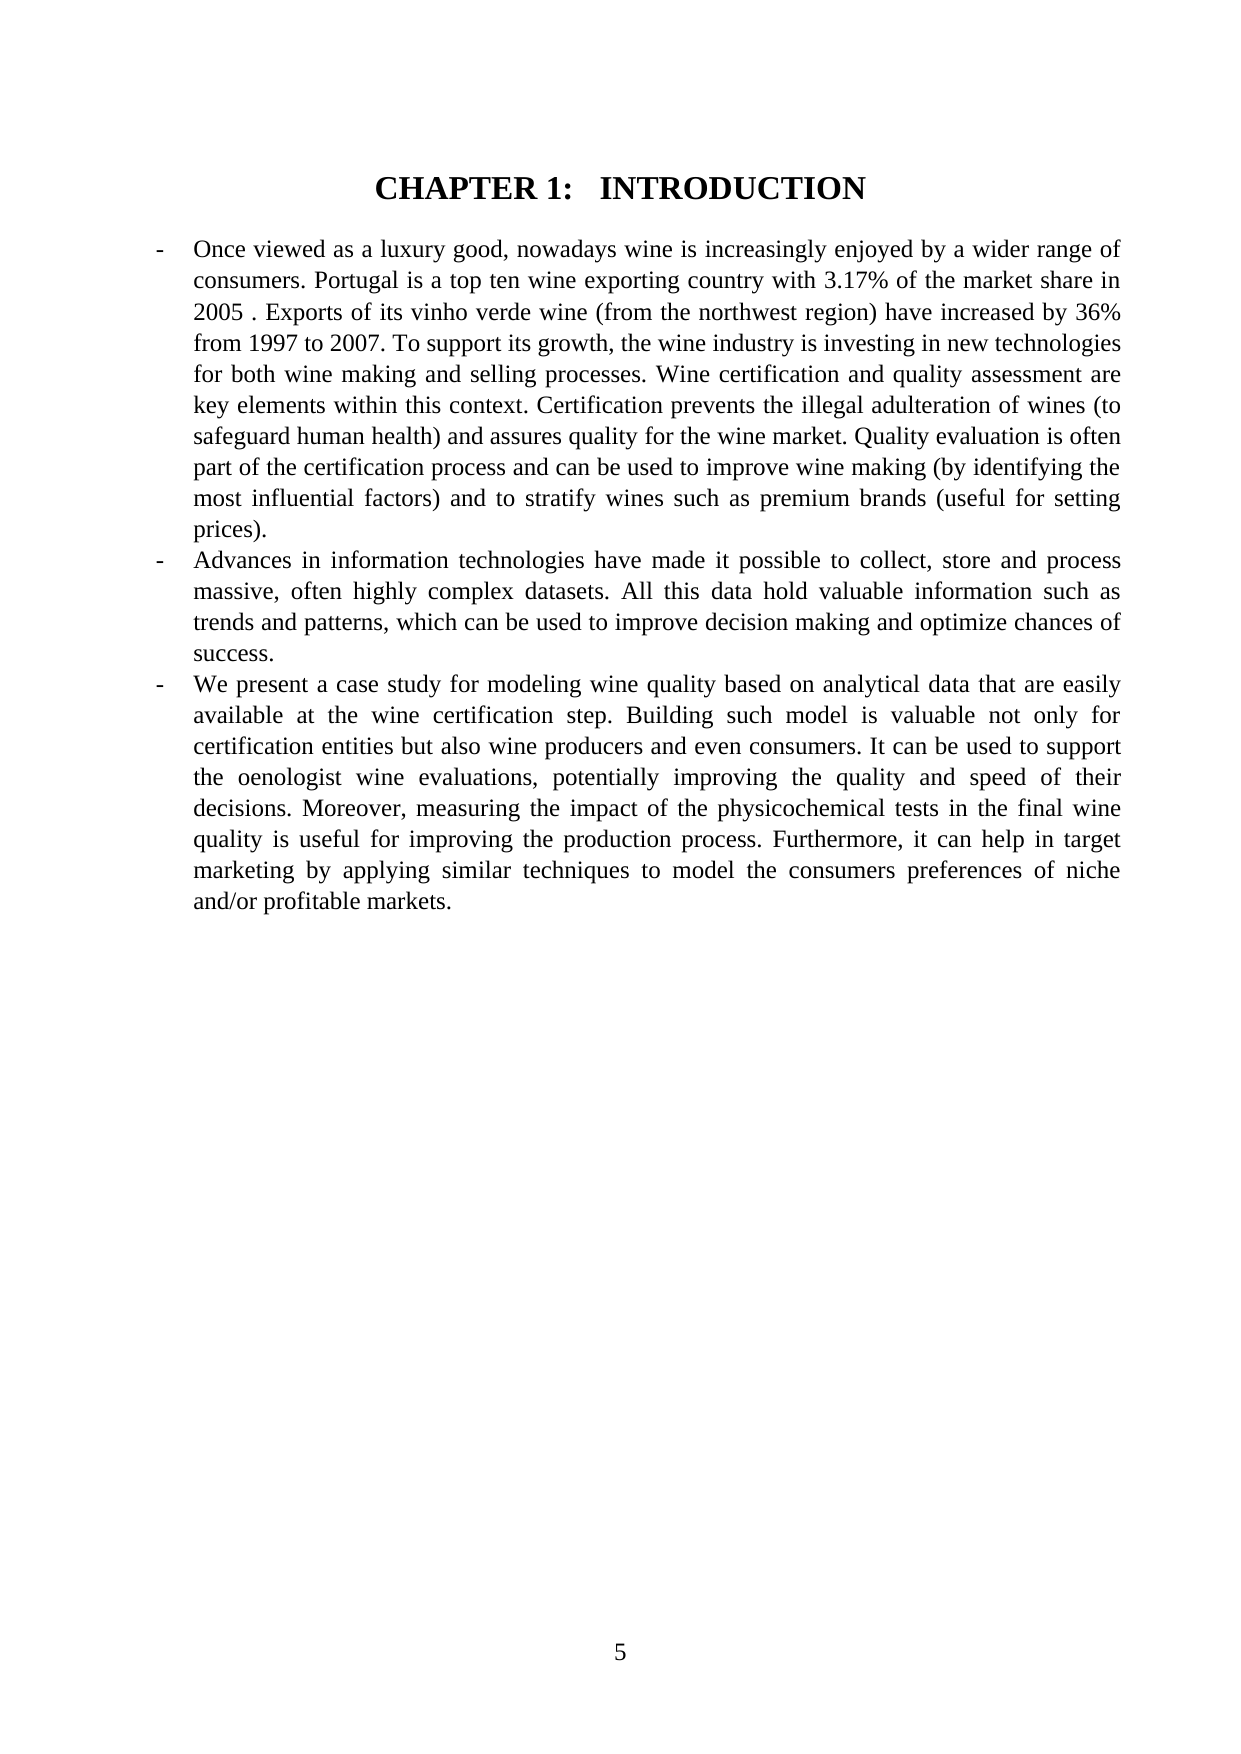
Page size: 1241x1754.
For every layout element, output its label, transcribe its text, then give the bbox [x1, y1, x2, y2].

list We present a case study for modeling wine quality based on analytical data that are easily available at the wine certification step. Building such model is valuable not only for certification entities but also wine producers and even consumers. It can be used to support the oenologist wine evaluations, potentially improving the quality and speed of their decisions. Moreover, measuring the impact of the physicochemical tests in the final wine quality is useful for improving the production process. Furthermore, it can help in target marketing by applying similar techniques to model the consumers preferences of niche and/or profitable markets. [156, 669, 1122, 915]
subtitle INTRODUCTION [118, 168, 1122, 206]
list Once viewed as a luxury good, nowadays wine is increasingly enjoyed by a wider range of consumers. Portugal is a top ten wine exporting country with 3.17% of the market share in 2005 . Exports of its vinho verde wine (from the northwest region) have increased by 36% from 1997 to 2007. To support its growth, the wine industry is investing in new technologies for both wine making and selling processes. Wine certification and quality assessment are key elements within this context. Certification prevents the illegal adulteration of wines (to safeguard human health) and assures quality for the wine market. Quality evaluation is often part of the certification process and can be used to improve wine making (by identifying the most influential factors) and to stratify wines such as premium brands (useful for setting prices). [156, 234, 1122, 543]
list Advances in information technologies have made it possible to collect, store and process massive, often highly complex datasets. All this data hold valuable information such as trends and patterns, which can be used to improve decision making and optimize chances of success. [156, 545, 1122, 667]
